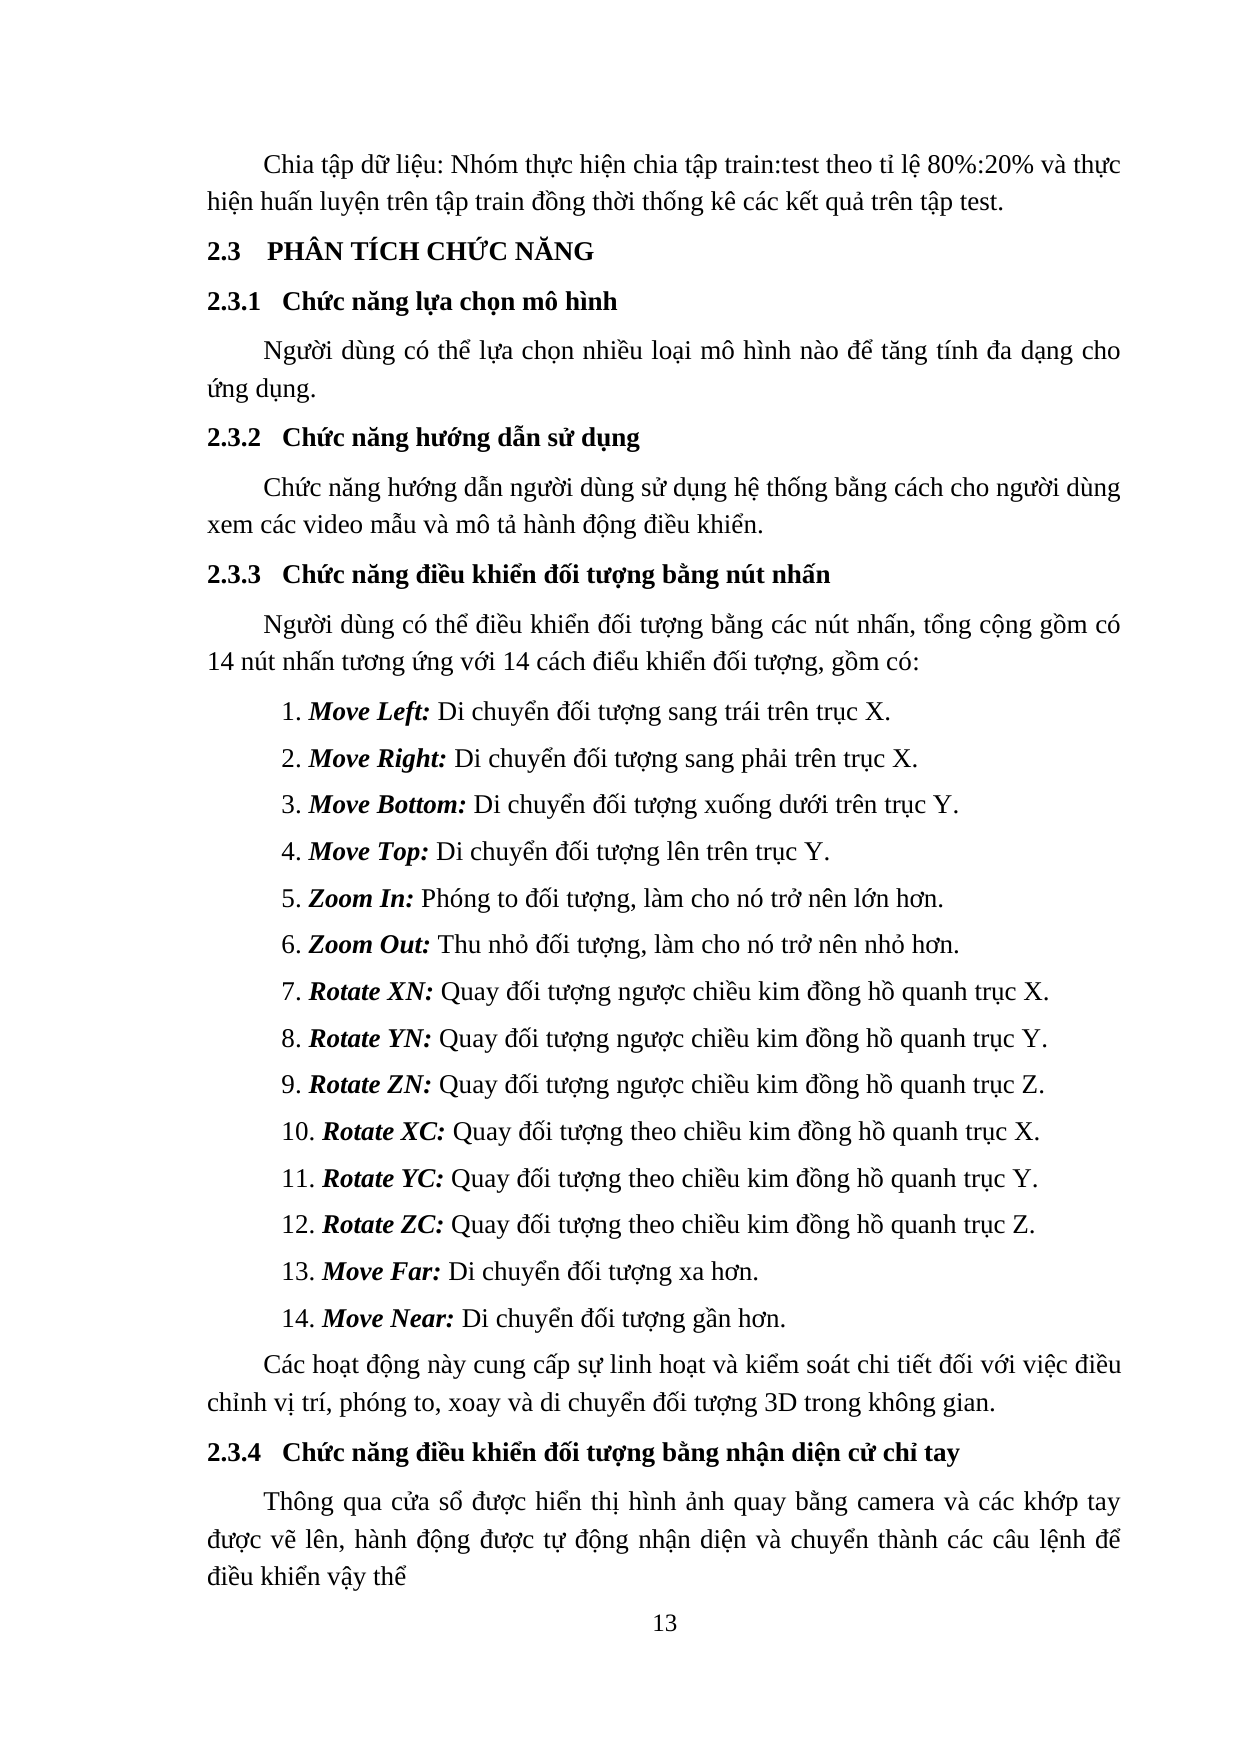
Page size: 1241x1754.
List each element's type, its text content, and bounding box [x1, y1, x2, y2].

text 3. Move Bottom: Di chuyển đối tượng xuống dưới trên trục Y. [244, 788, 1122, 820]
text Chia tập dữ liệu: Nhóm thực hiện chia tập train:test theo tỉ lệ 80%:20% và thực hiện huấn luyện trên tập train đồng thời thống kê các kết quả trên tập test. [207, 148, 1122, 216]
text 10. Rotate XC: Quay đối tượng theo chiều kim đồng hồ quanh trục X. [244, 1115, 1122, 1146]
text 7. Rotate XN: Quay đối tượng ngược chiều kim đồng hồ quanh trục X. [244, 975, 1122, 1006]
subtitle PHÂN TÍCH CHỨC NĂNG [207, 235, 1122, 266]
text 13. Move Far: Di chuyển đối tượng xa hơn. [244, 1255, 1122, 1286]
text 2. Move Right: Di chuyển đối tượng sang phải trên trục X. [244, 742, 1122, 773]
text 4. Move Top: Di chuyển đối tượng lên trên trục Y. [244, 835, 1122, 866]
text Chức năng hướng dẫn người dùng sử dụng hệ thống bằng cách cho người dùng xem các video mẫu và mô tả hành động điều khiển. [207, 471, 1122, 540]
text 11. Rotate YC: Quay đối tượng theo chiều kim đồng hồ quanh trục Y. [244, 1162, 1122, 1193]
subtitle Chức năng lựa chọn mô hình [207, 284, 1122, 316]
text 5. Zoom In: Phóng to đối tượng, làm cho nó trở nên lớn hơn. [244, 882, 1122, 913]
subtitle Chức năng hướng dẫn sử dụng [207, 421, 1122, 453]
subtitle Chức năng điều khiển đối tượng bằng nhận diện cử chỉ tay [207, 1436, 1122, 1467]
subtitle Chức năng điều khiển đối tượng bằng nút nhấn [207, 558, 1122, 589]
text 9. Rotate ZN: Quay đối tượng ngược chiều kim đồng hồ quanh trục Z. [244, 1068, 1122, 1100]
text Các hoạt động này cung cấp sự linh hoạt và kiểm soát chi tiết đối với việc điều chỉnh vị trí, phóng to, xoay và di chuyển đối tượng 3D trong không gian. [207, 1348, 1122, 1417]
text Thông qua cửa sổ được hiển thị hình ảnh quay bằng camera và các khớp tay được vẽ lên, hành động được tự động nhận diện và chuyển thành các câu lệnh để điều khiển vậy thể [207, 1485, 1122, 1591]
text 14. Move Near: Di chuyển đối tượng gần hơn. [244, 1302, 1122, 1333]
text Người dùng có thể lựa chọn nhiều loại mô hình nào để tăng tính đa dạng cho ứng dụng. [207, 334, 1122, 403]
text 8. Rotate YN: Quay đối tượng ngược chiều kim đồng hồ quanh trục Y. [244, 1022, 1122, 1053]
text 1. Move Left: Di chuyển đối tượng sang trái trên trục X. [244, 695, 1122, 726]
text 6. Zoom Out: Thu nhỏ đối tượng, làm cho nó trở nên nhỏ hơn. [244, 928, 1122, 960]
text 12. Rotate ZC: Quay đối tượng theo chiều kim đồng hồ quanh trục Z. [244, 1208, 1122, 1240]
text Người dùng có thể điều khiển đối tượng bằng các nút nhấn, tổng cộng gồm có 14 nút nhấn tương ứng với 14 cách điểu khiển đối tượng, gồm có: [207, 608, 1122, 677]
